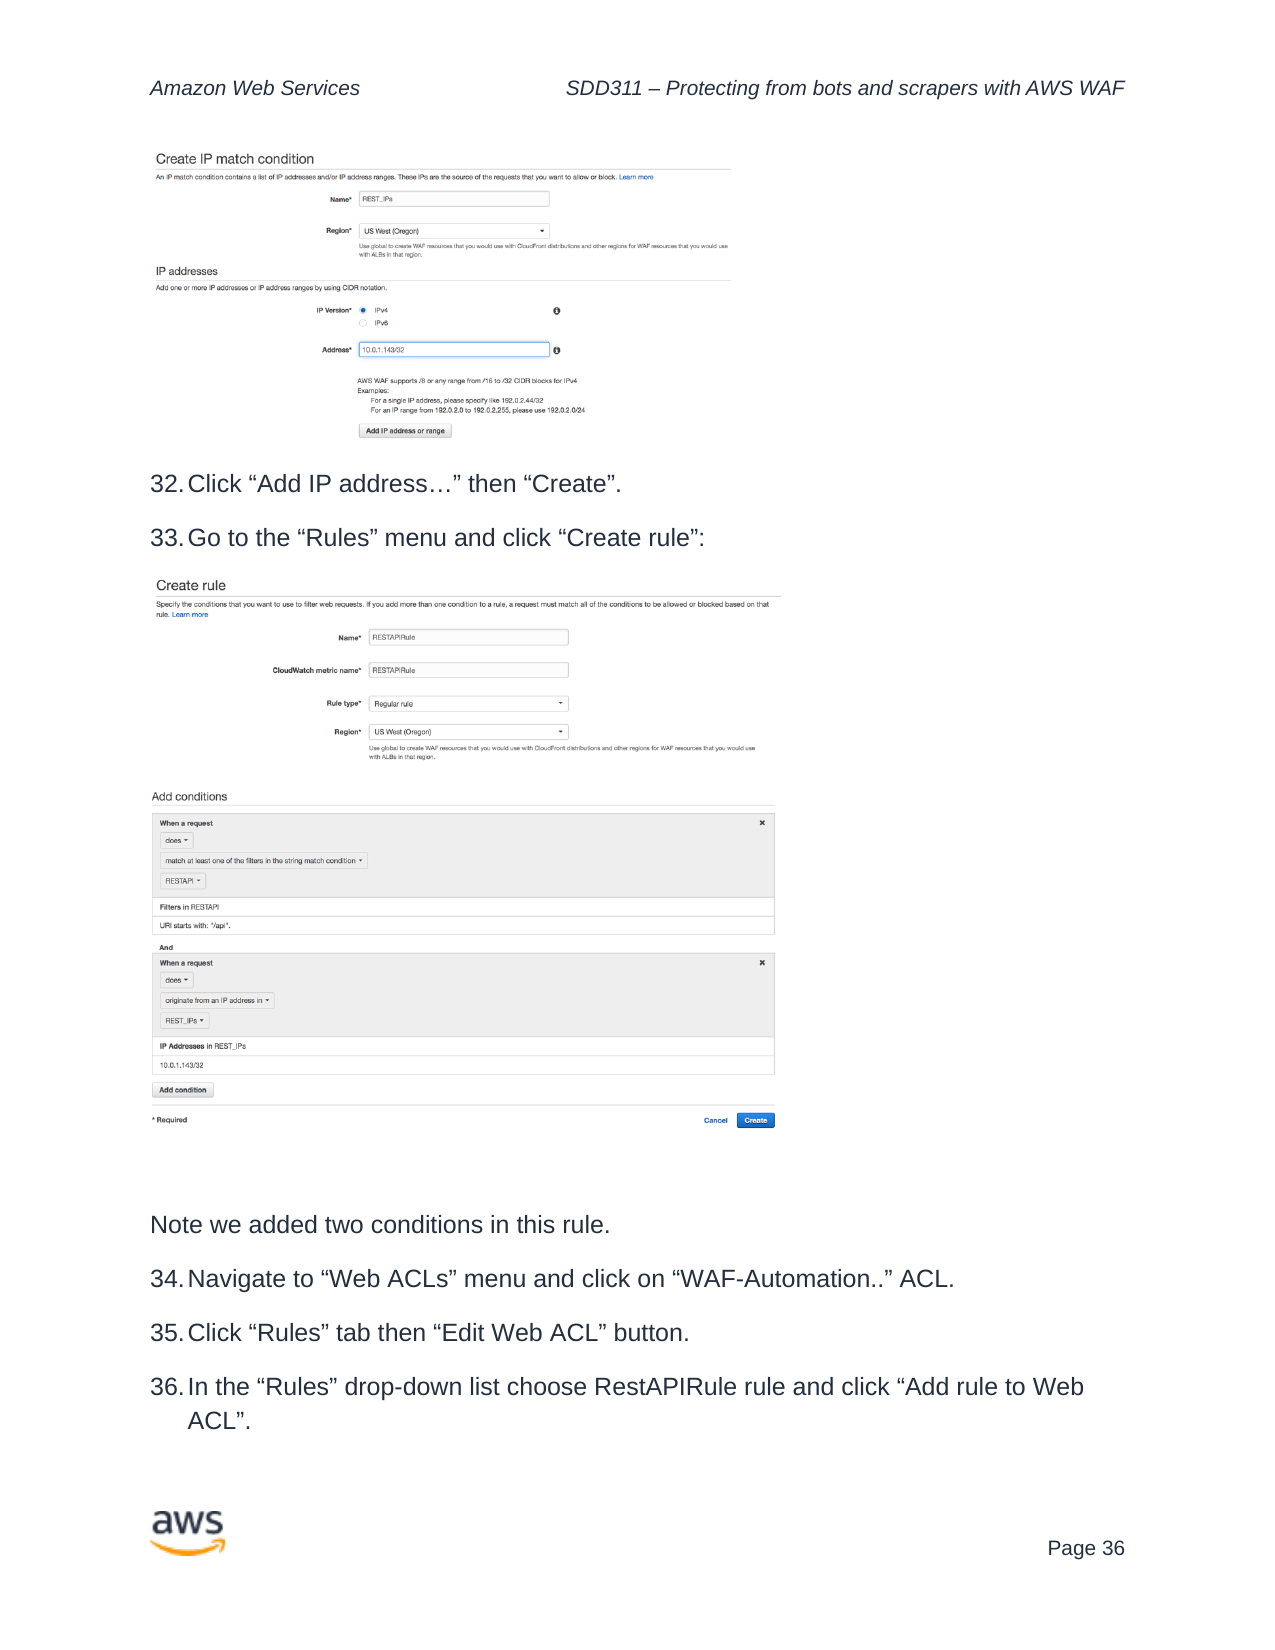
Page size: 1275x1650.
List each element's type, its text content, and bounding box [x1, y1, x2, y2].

list In the “Rules” drop-down list choose RestAPIRule rule and click “Add rule to Web ACL”. [150, 1368, 1125, 1434]
text Note we added two conditions in this rule. [150, 1205, 1125, 1239]
list Navigate to “Web ACLs” menu and click on “WAF-Automation..” ACL. [150, 1259, 1125, 1293]
picture [150, 150, 732, 444]
picture [150, 1511, 226, 1556]
picture [150, 572, 783, 764]
list Click “Rules” tab then “Edit Web ACL” button. [150, 1314, 1125, 1347]
list Go to the “Rules” menu and click “Create rule”: [150, 518, 1125, 551]
list Click “Add IP address…” then “Create”. [150, 464, 1125, 497]
picture [150, 784, 776, 1131]
